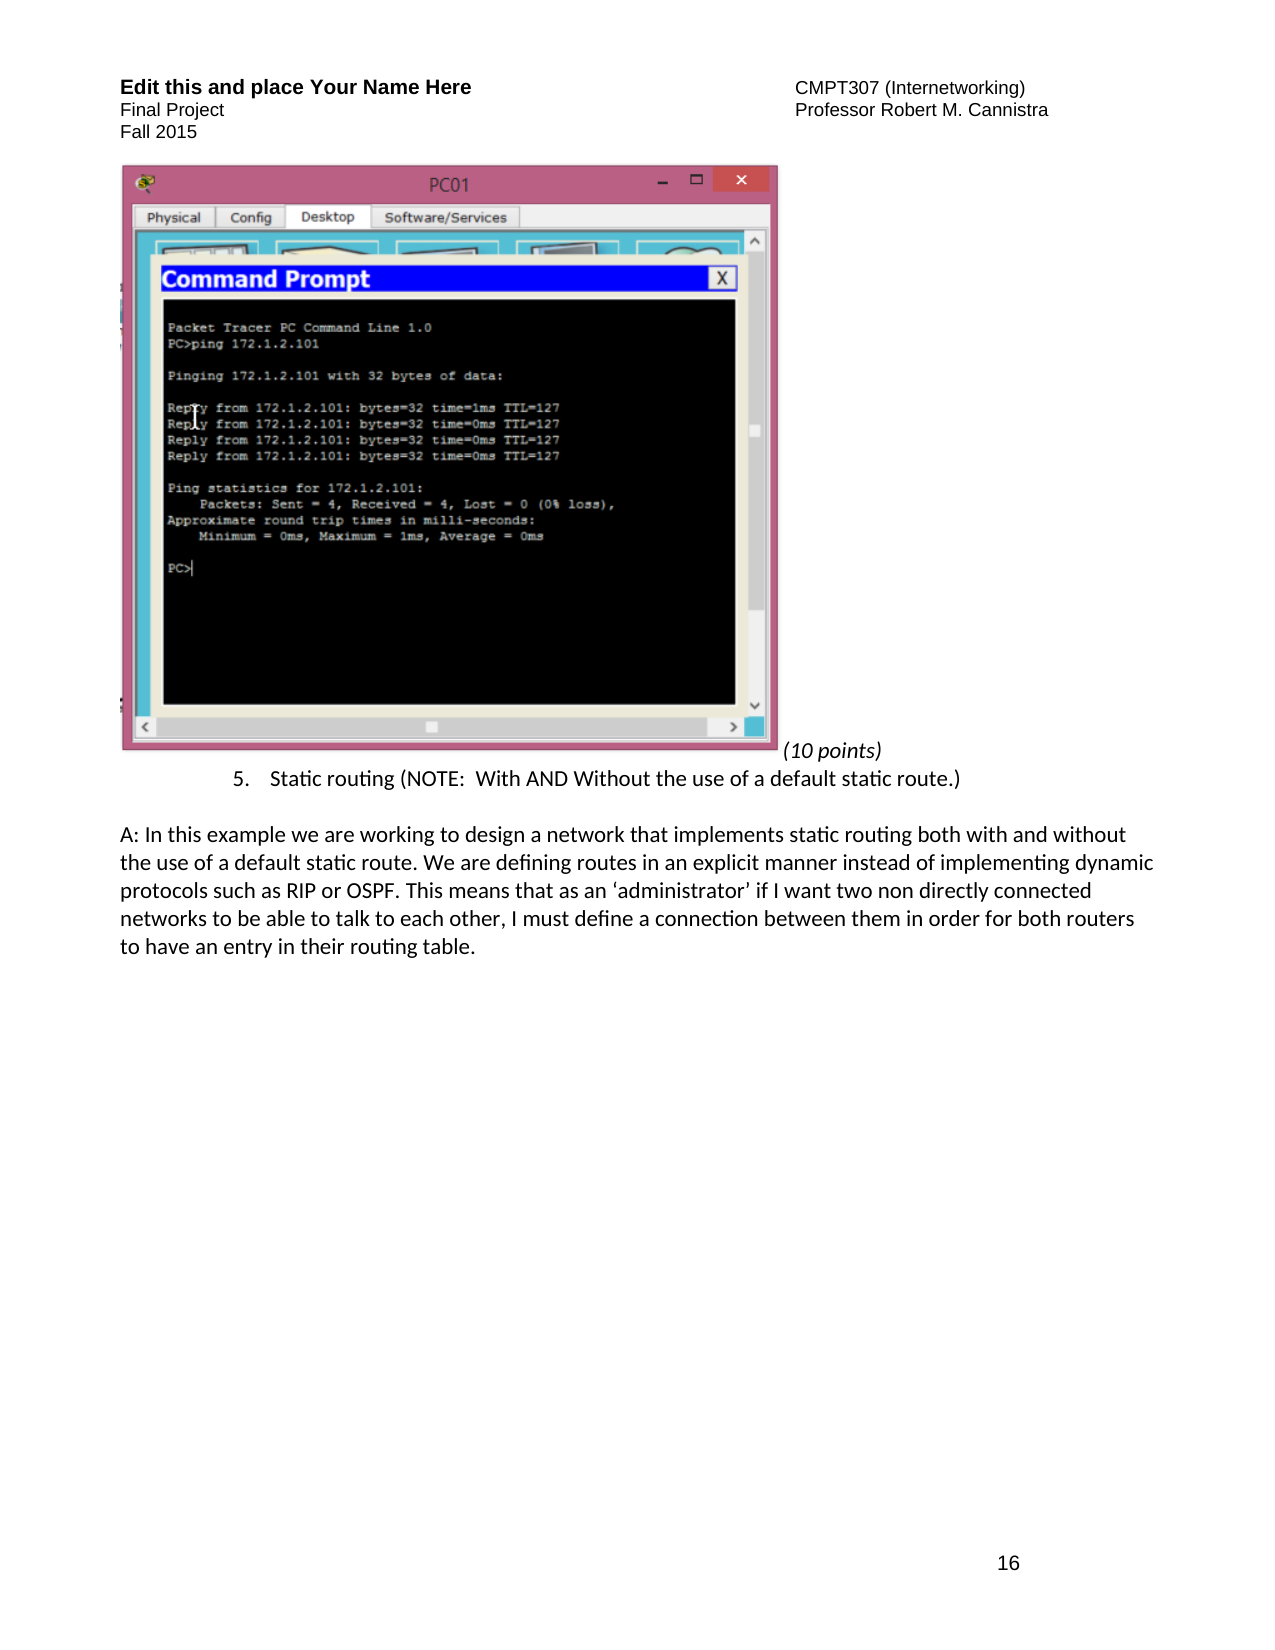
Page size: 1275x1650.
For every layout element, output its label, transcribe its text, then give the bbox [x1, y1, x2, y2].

picture [120, 163, 783, 759]
list Static routing (NOTE: With AND Without the use of a default static route.) [232, 764, 1155, 792]
text A: In this example we are working to design a network that implements static routing both with and without the use of a default static route. We are defining routes in an explicit manner instead of implementing dynamic protocols such as RIP or OSPF. This means that as an ‘administrator’ if I want two non directly connected networks to be able to talk to each other, I must define a connection between them in order for both routers to have an entry in their routing table. [120, 820, 1155, 961]
